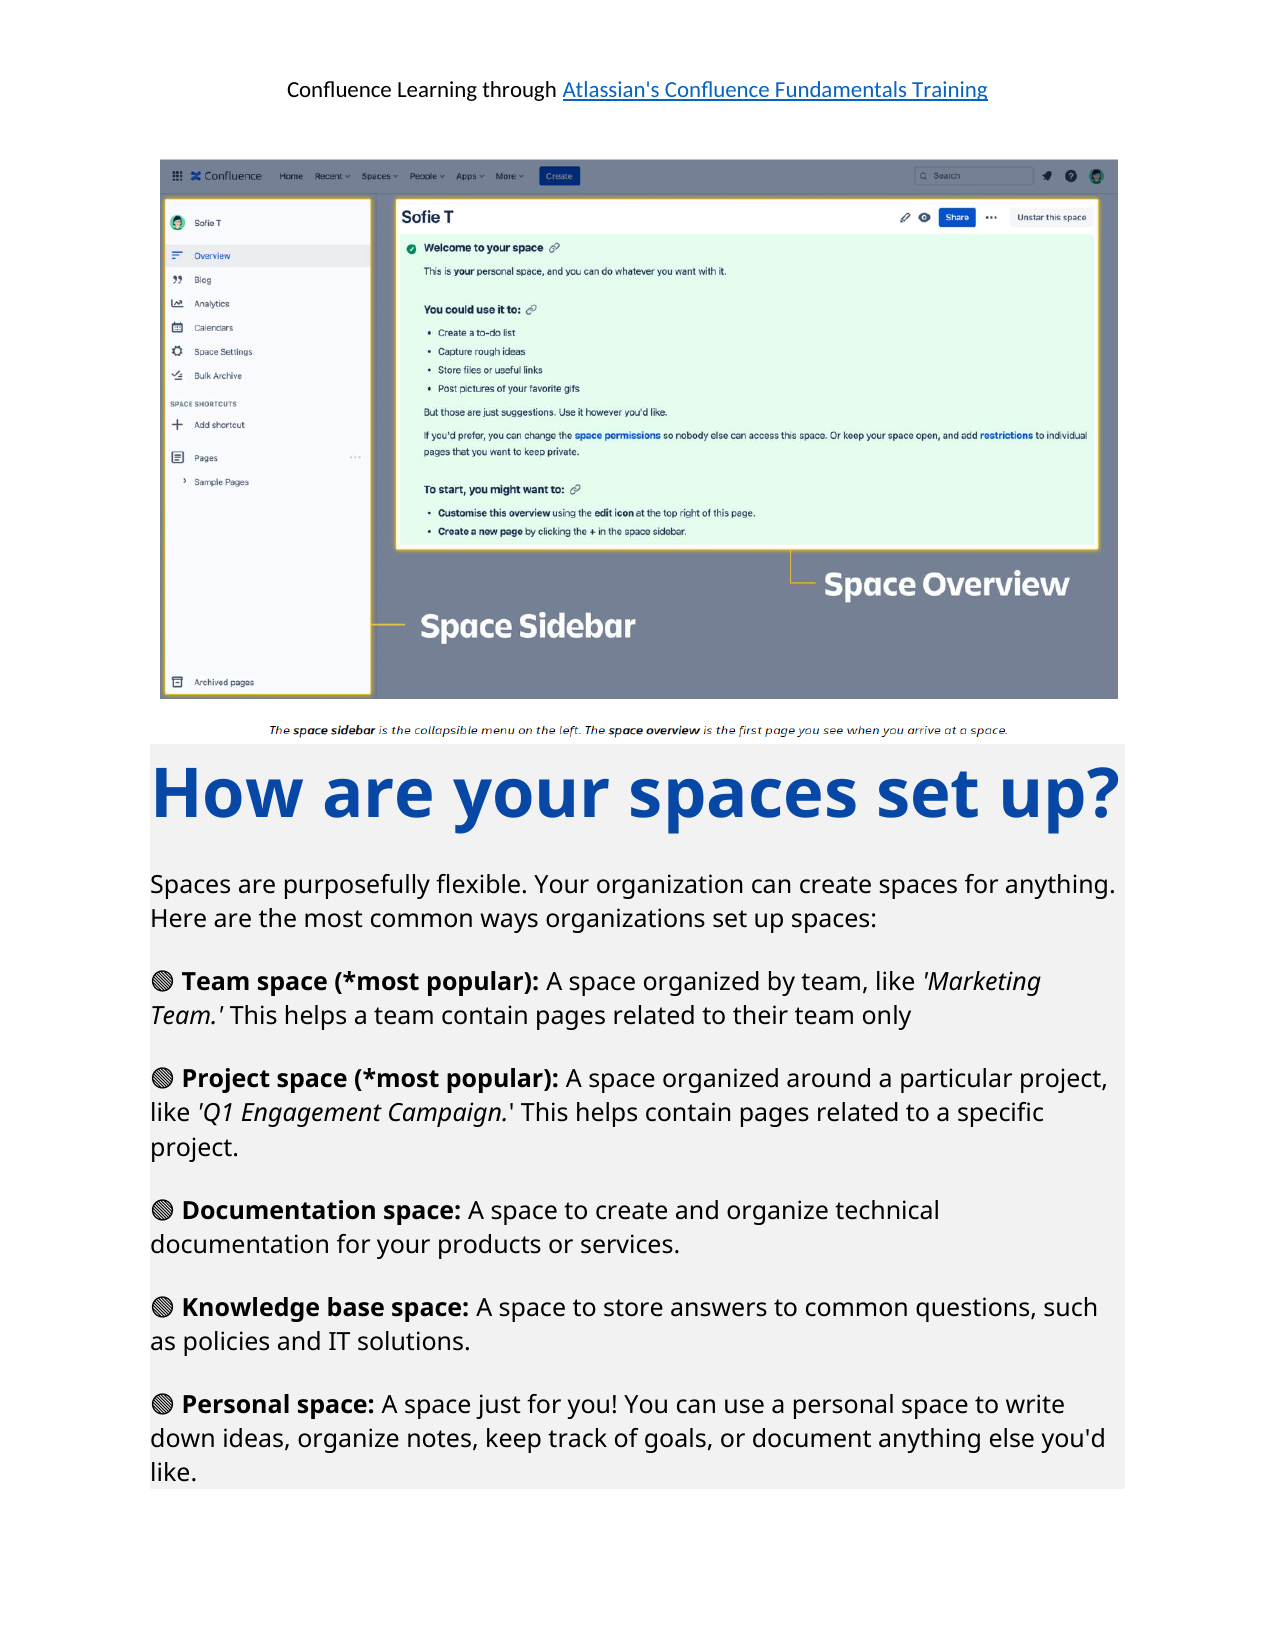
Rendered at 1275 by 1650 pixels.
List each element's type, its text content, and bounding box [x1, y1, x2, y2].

picture [150, 150, 1125, 744]
text 🟢 Personal space: A space just for you! You can use a personal space to write down ideas, organize notes, keep track of goals, or document anything else you'd like. [150, 1387, 1125, 1489]
text 🟢 Knowledge base space: A space to store answers to common questions, such as policies and IT solutions. [150, 1290, 1125, 1358]
text 🟢 Documentation space: A space to create and organize technical documentation for your products or services. [150, 1192, 1125, 1261]
text 🟢 Team space (*most popular): A space organized by team, like 'Marketing Team.' This helps a team contain pages related to their team only [150, 964, 1125, 1032]
text Spaces are purposefully flexible. Your organization can create spaces for anything. Here are the most common ways organizations set up spaces: [150, 866, 1125, 934]
text 🟢 Project space (*most popular): A space organized around a particular project, like 'Q1 Engagement Campaign.' This helps contain pages related to a specific project. [150, 1061, 1125, 1163]
text How are your spaces set up? [150, 744, 1125, 837]
